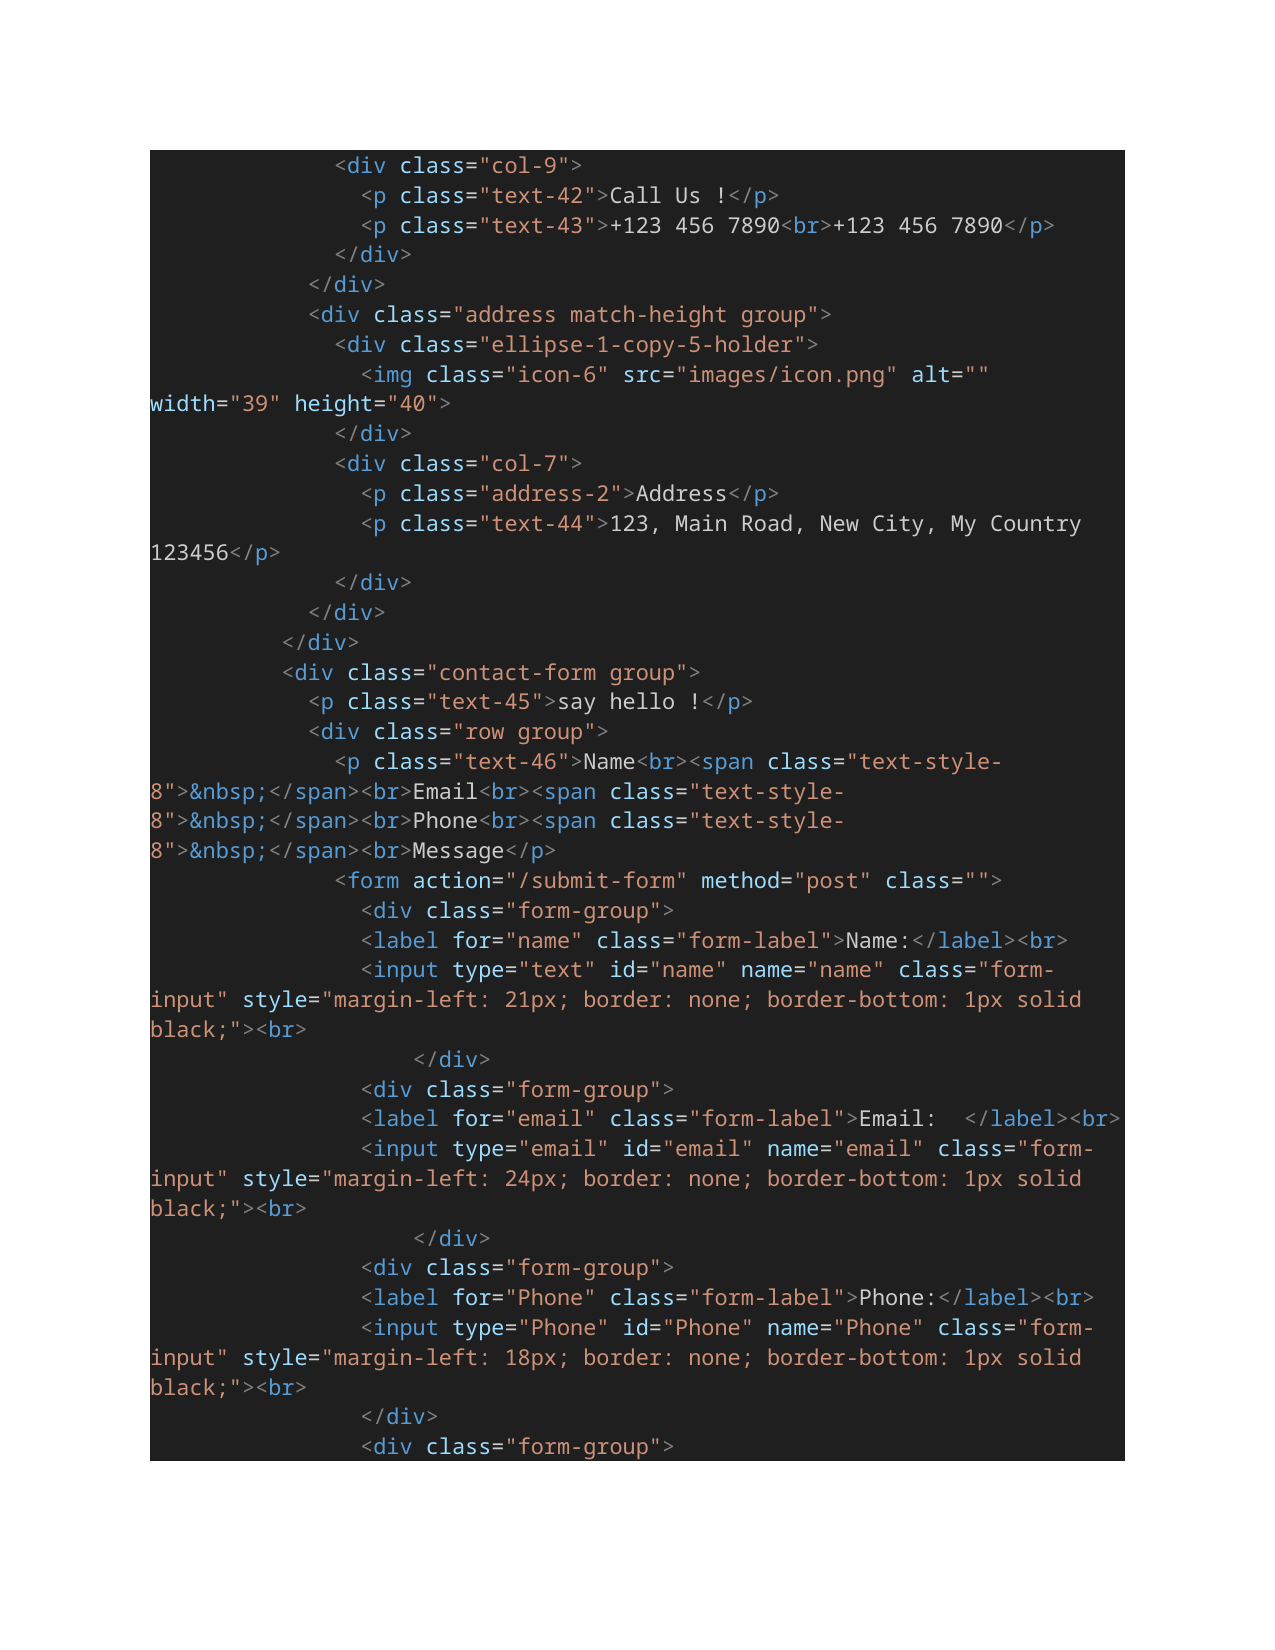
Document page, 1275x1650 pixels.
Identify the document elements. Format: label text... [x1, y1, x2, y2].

text <div class="col-7"> [150, 448, 1125, 478]
text <input type="Phone" id="Phone" name="Phone" class="form-input" style="margin-left: 18px; border: none; border-bottom: 1px solid black;"><br> [150, 1312, 1125, 1401]
text </div> [150, 239, 1125, 269]
text <p class="text-43">+123 456 7890<br>+123 456 7890</p> [150, 209, 1125, 239]
text </div> [150, 269, 1125, 299]
text </div> [150, 567, 1125, 597]
text <div class="form-group"> [150, 1252, 1125, 1282]
text <div class="form-group"> [150, 1431, 1125, 1461]
text </div> [150, 597, 1125, 627]
text <input type="email" id="email" name="email" class="form-input" style="margin-left: 24px; border: none; border-bottom: 1px solid black;"><br> [150, 1133, 1125, 1222]
text <label for="Phone" class="form-label">Phone:</label><br> [150, 1282, 1125, 1312]
text <div class="form-group"> [150, 895, 1125, 924]
text <p class="text-44">123, Main Road, New City, My Country 123456</p> [150, 507, 1125, 567]
text <div class="address match-height group"> [150, 299, 1125, 329]
text <label for="name" class="form-label">Name:</label><br> [150, 924, 1125, 954]
text </div> [150, 1044, 1125, 1073]
text <div class="form-group"> [150, 1073, 1125, 1103]
text <p class="text-46">Name<br><span class="text-style-8">&nbsp;</span><br>Email<br><span class="text-style-8">&nbsp;</span><br>Phone<br><span class="text-style-8">&nbsp;</span><br>Message</p> [150, 746, 1125, 865]
text <label for="email" class="form-label">Email: </label><br> [150, 1103, 1125, 1133]
text </div> [150, 418, 1125, 448]
text </div> [150, 1401, 1125, 1431]
text <p class="text-42">Call Us !</p> [150, 180, 1125, 209]
text <div class="col-9"> [150, 150, 1125, 180]
text <form action="/submit-form" method="post" class=""> [150, 865, 1125, 895]
text <img class="icon-6" src="images/icon.png" alt="" width="39" height="40"> [150, 358, 1125, 418]
text <input type="text" id="name" name="name" class="form-input" style="margin-left: 21px; border: none; border-bottom: 1px solid black;"><br> [150, 954, 1125, 1044]
text <div class="contact-form group"> [150, 656, 1125, 686]
text <p class="text-45">say hello !</p> [150, 686, 1125, 716]
text <p class="address-2">Address</p> [150, 478, 1125, 507]
text </div> [150, 1222, 1125, 1252]
text </div> [150, 627, 1125, 656]
text <div class="ellipse-1-copy-5-holder"> [150, 329, 1125, 358]
text <div class="row group"> [150, 716, 1125, 746]
